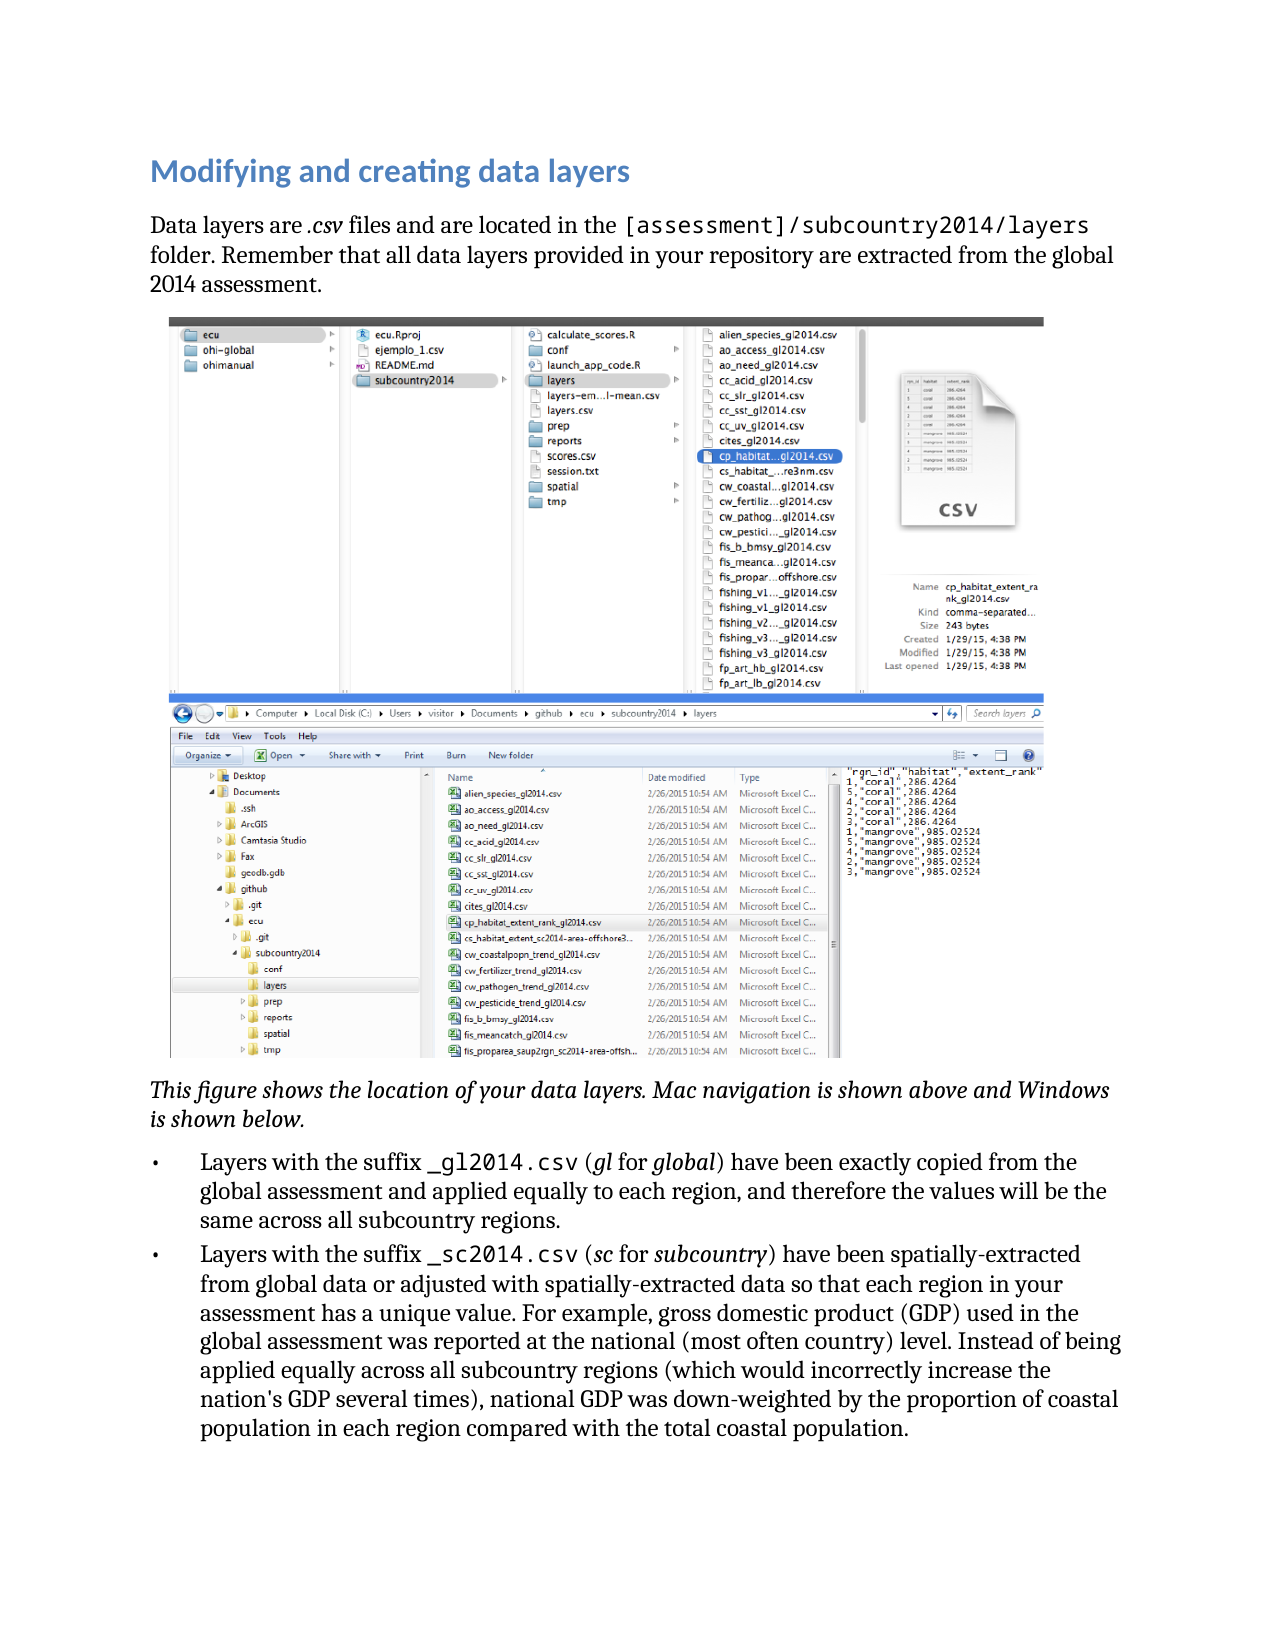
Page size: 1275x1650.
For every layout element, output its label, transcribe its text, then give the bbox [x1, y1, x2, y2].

text Data layers are .csv files and are located in the [assessment]/subcountry2014/layers folder. Remember that all data layers provided in your repository are extracted from the global 2014 assessment. [150, 209, 1125, 298]
picture [168, 317, 1044, 1058]
list Layers with the suffix _sc2014.csv (sc for subcountry) have been spatially-extracted from global data or adjusted with spatially-extracted data so that each region in your assessment has a unique value. For example, gross domestic product (GDP) used in the global assessment was reported at the national (most often country) level. Instead of being applied equally across all subcountry regions (which would incorrectly increase the nation's GDP several times), national GDP was down-weighted by the proportion of coastal population in each region compared with the total coastal population. [150, 1238, 1125, 1442]
subtitle Modifying and creating data layers [150, 150, 1125, 191]
list Layers with the suffix _gl2014.csv (gl for global) have been exactly copied from the global assessment and applied equally to each region, and therefore the values will be the same across all subcountry regions. [150, 1146, 1125, 1235]
text This figure shows the location of your data layers. Mac navigation is shown above and Windows is shown below. [150, 1076, 1125, 1133]
